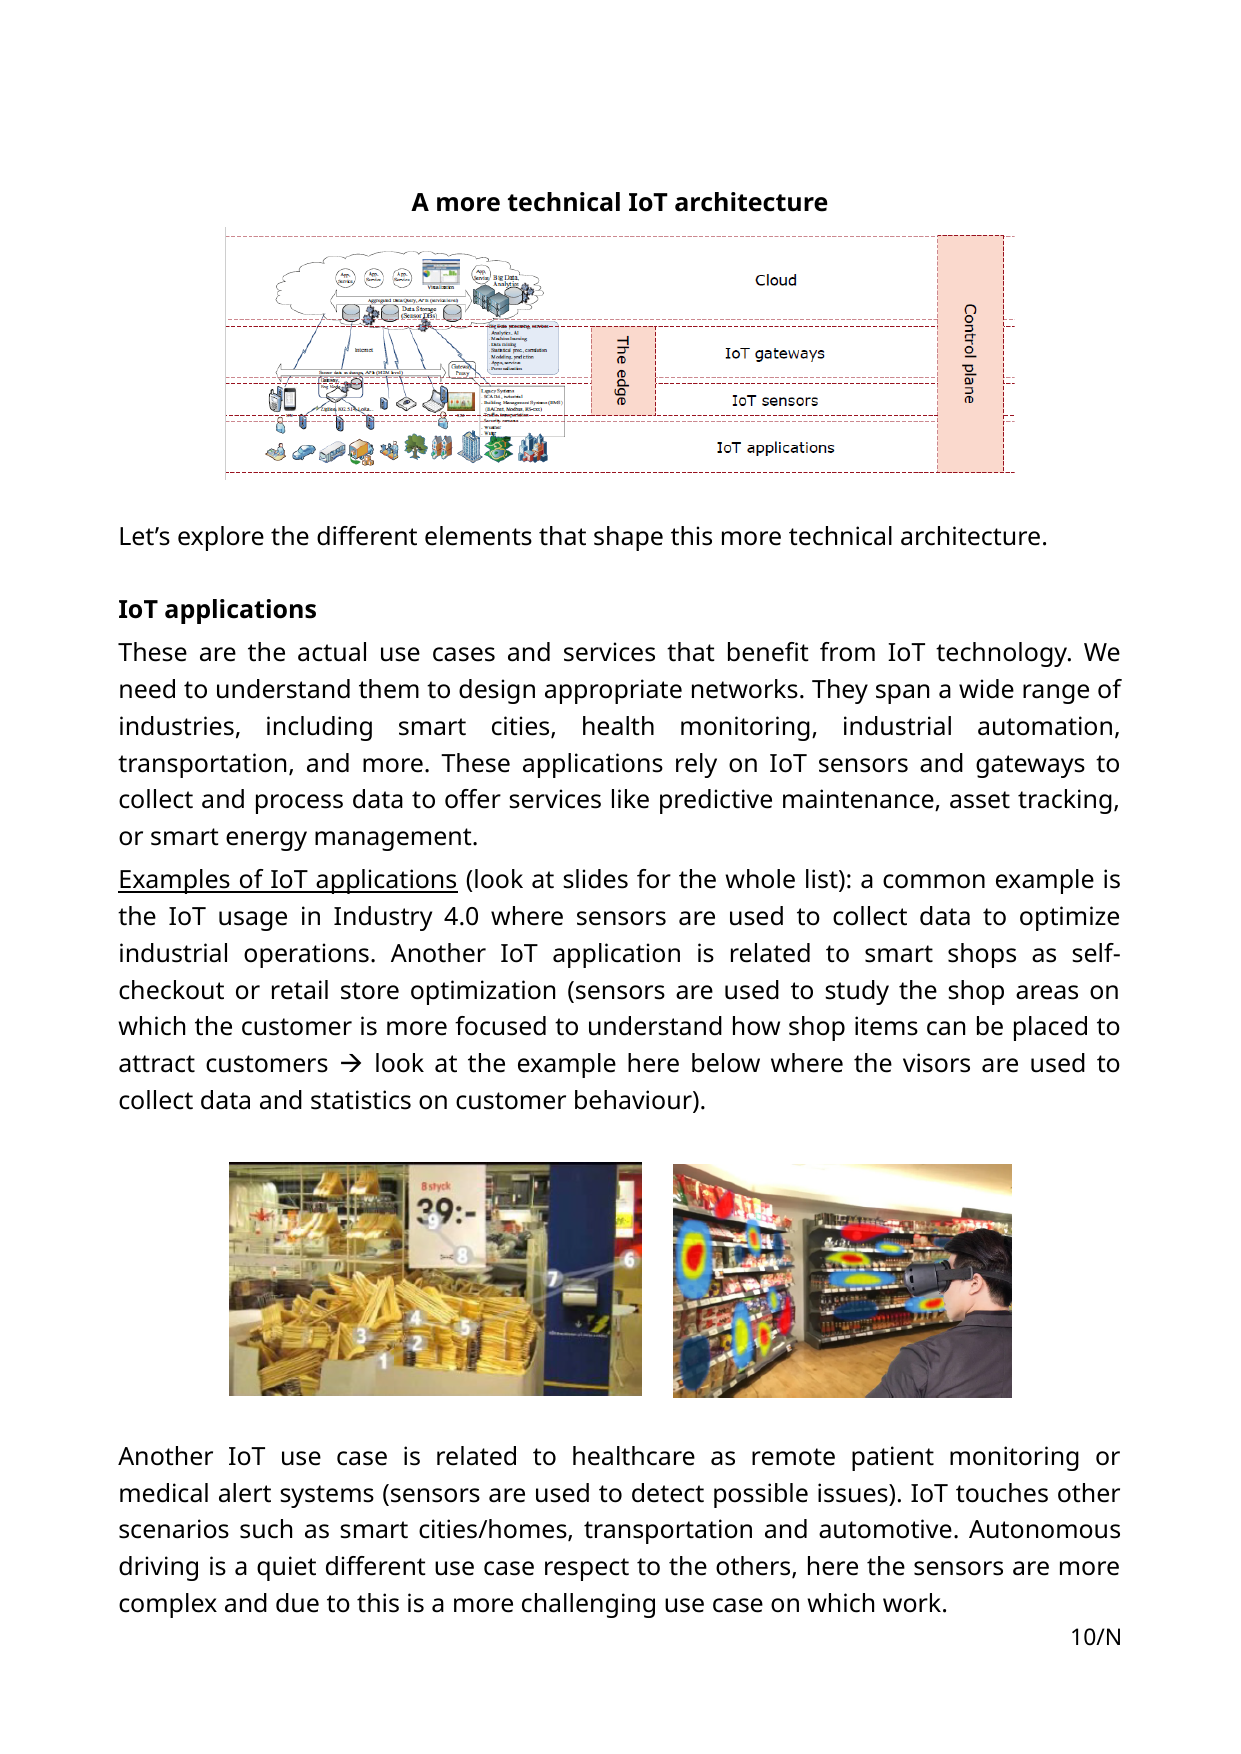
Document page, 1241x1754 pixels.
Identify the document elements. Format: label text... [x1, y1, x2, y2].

picture [225, 227, 1015, 480]
picture [224, 1156, 1016, 1400]
text A more technical IoT architecture [118, 184, 1122, 218]
text IoT applications [118, 592, 1122, 626]
text Let’s explore the different elements that shape this more technical architecture. [118, 518, 1122, 553]
text Another IoT use case is related to healthcare as remote patient monitoring or medical alert systems (sensors are used to detect possible issues). IoT touches other scenarios such as smart cities/homes, transportation and automotive. Autonomous driving is a quiet different use case respect to the others, here the sensors are more complex and due to this is a more challenging use case on which work. [118, 1439, 1122, 1620]
text These are the actual use cases and services that benefit from IoT technology. We need to understand them to design appropriate networks. They span a wide range of industries, including smart cities, health monitoring, industrial automation, transportation, and more. These applications rely on IoT sensors and gateways to collect and process data to offer services like predictive maintenance, asset tracking, or smart energy management. [118, 635, 1122, 853]
text Examples of IoT applications (look at slides for the whole list): a common example is the IoT usage in Industry 4.0 where sensors are used to collect data to optimize industrial operations. Another IoT application is related to smart shops as self-checkout or retail store optimization (sensors are used to study the shop areas on which the customer is more focused to understand how shop items can be placed to attract customers look at the example here below where the visors are used to collect data and statistics on customer behaviour). [118, 862, 1122, 1117]
